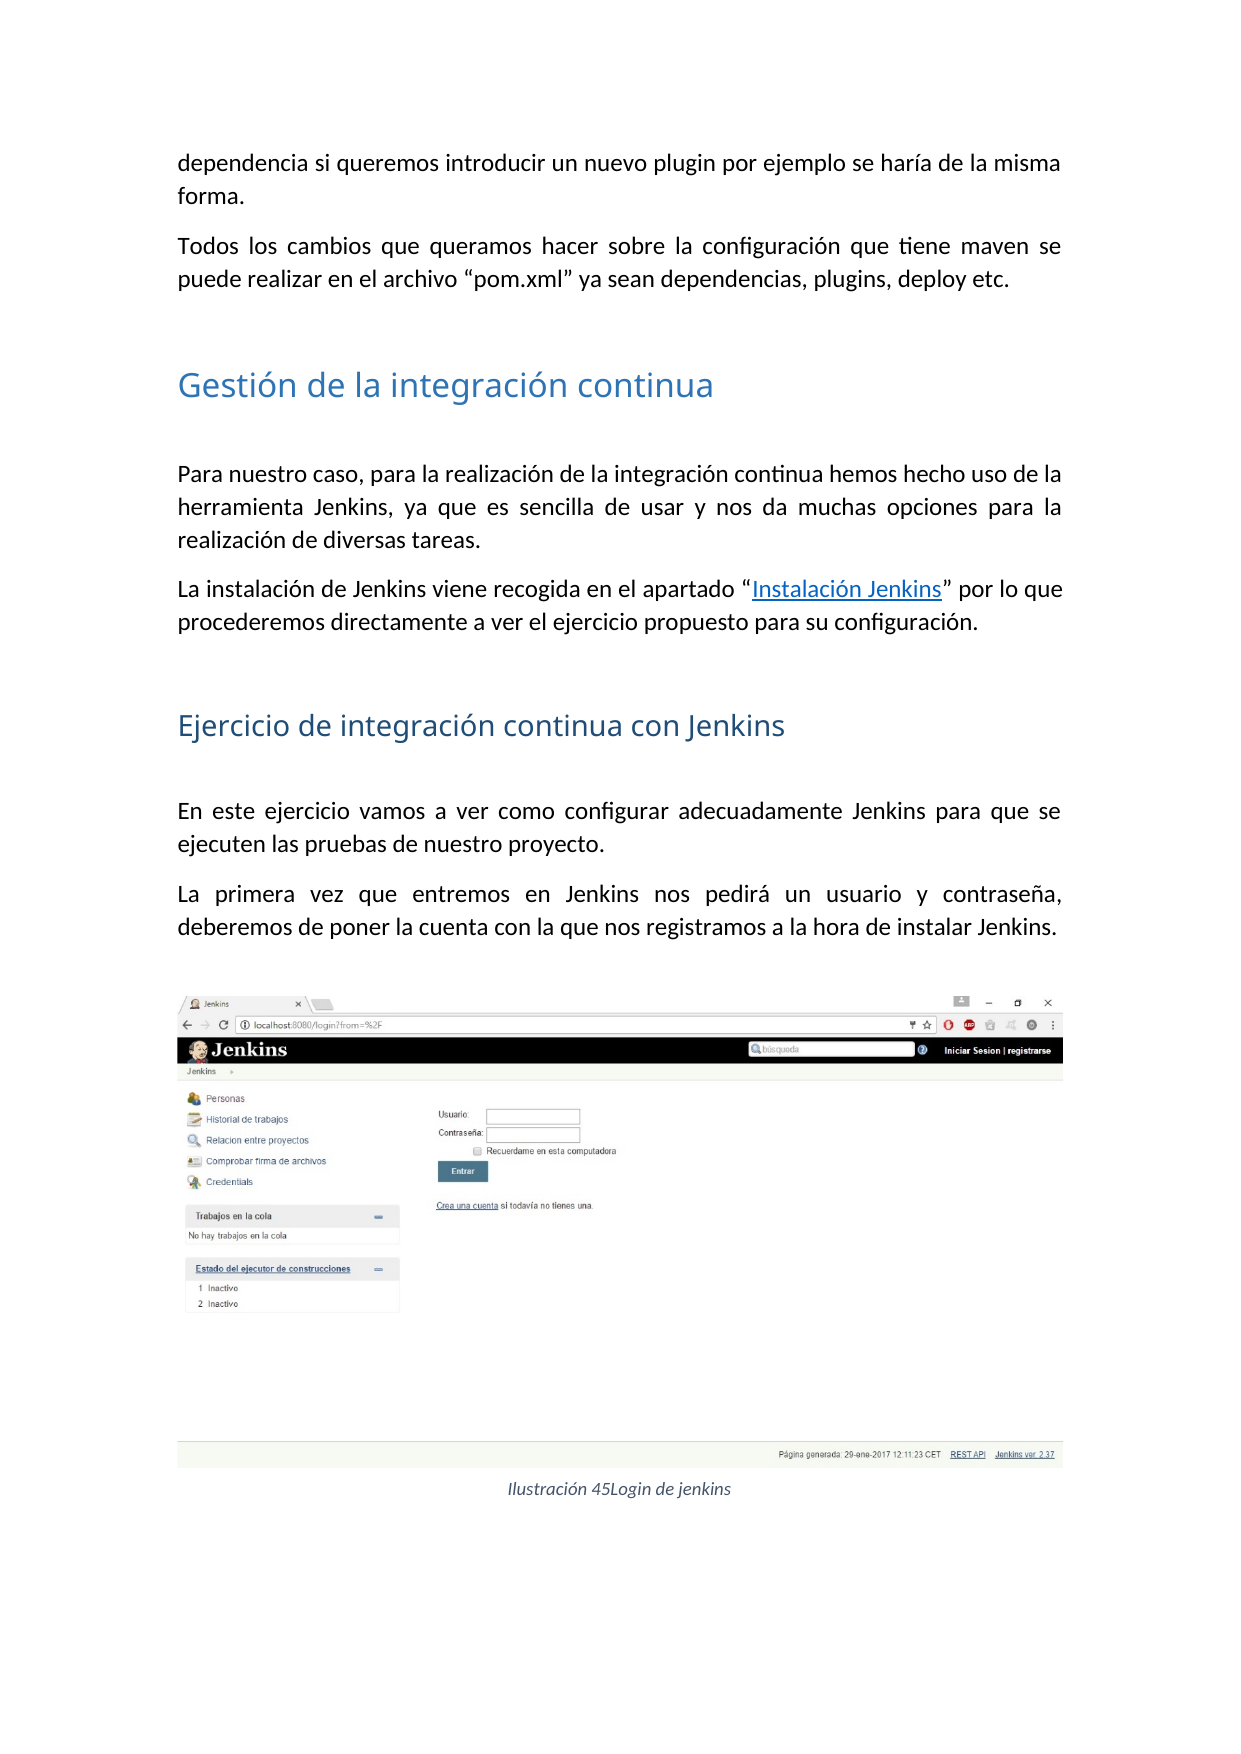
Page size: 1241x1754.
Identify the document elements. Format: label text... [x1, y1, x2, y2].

subtitle Gestión de la integración continua [177, 362, 1063, 408]
text En este ejercicio vamos a ver como configurar adecuadamente Jenkins para que se ejecuten las pruebas de nuestro proyecto. [177, 795, 1063, 859]
text Para nuestro caso, para la realización de la integración continua hemos hecho uso de la herramienta Jenkins, ya que es sencilla de usar y nos da muchas opciones para la realización de diversas tareas. [177, 458, 1063, 554]
text La primera vez que entremos en Jenkins nos pedirá un usuario y contraseña, deberemos de poner la cuenta con la que nos registramos a la hora de instalar Jenkins. [177, 878, 1063, 941]
picture [177, 996, 1063, 1468]
text Todos los cambios que queramos hacer sobre la configuración que tiene maven se puede realizar en el archivo “pom.xml” ya sean dependencias, plugins, deploy etc. [177, 230, 1063, 293]
text La instalación de Jenkins viene recogida en el apartado “Instalación Jenkins” por lo que procederemos directamente a ver el ejercicio propuesto para su configuración. [177, 573, 1063, 637]
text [177, 148, 1063, 211]
subtitle Ejercicio de integración continua con Jenkins [177, 706, 1063, 745]
